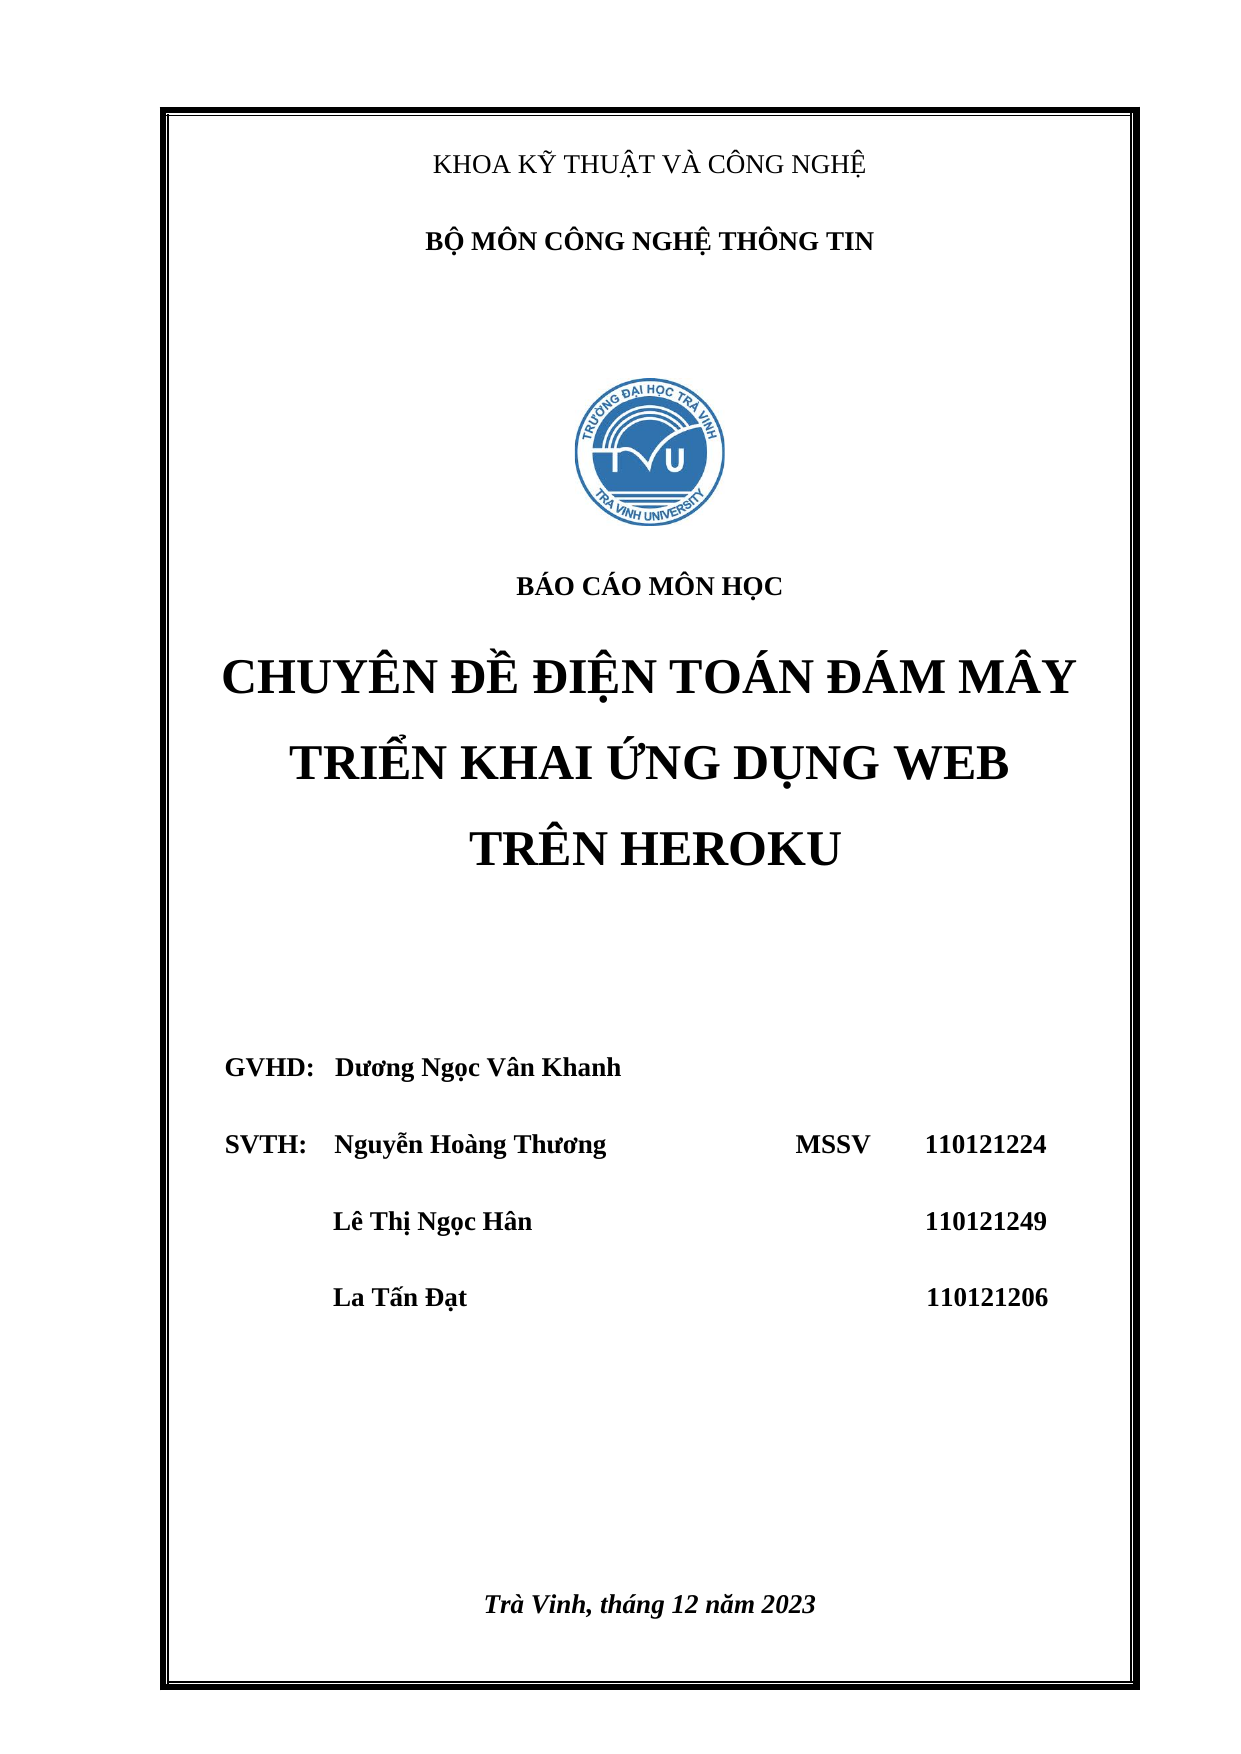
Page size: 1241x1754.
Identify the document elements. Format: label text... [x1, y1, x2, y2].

text KHOA KỸ THUẬT VÀ CÔNG NGHỆ [177, 148, 1122, 179]
text Trà Vinh, tháng 12 năm 2023 [177, 1588, 1122, 1619]
text La Tấn Đạt 110121206 [177, 1281, 1122, 1312]
picture [574, 378, 725, 526]
text BÁO CÁO MÔN HỌC [177, 570, 1122, 601]
text BỘ MÔN CÔNG NGHỆ THÔNG TIN [177, 225, 1122, 256]
text Lê Thị Ngọc Hân 110121249 [177, 1205, 1122, 1236]
text SVTH: Nguyễn Hoàng Thương MSSV 110121224 [177, 1128, 1122, 1159]
text GVHD: Dương Ngọc Vân Khanh [177, 1051, 1122, 1082]
text CHUYÊN ĐỀ ĐIỆN TOÁN ĐÁM MÂY TRIỂN KHAI ỨNG DỤNG WEB TRÊN HEROKU [177, 646, 1122, 876]
